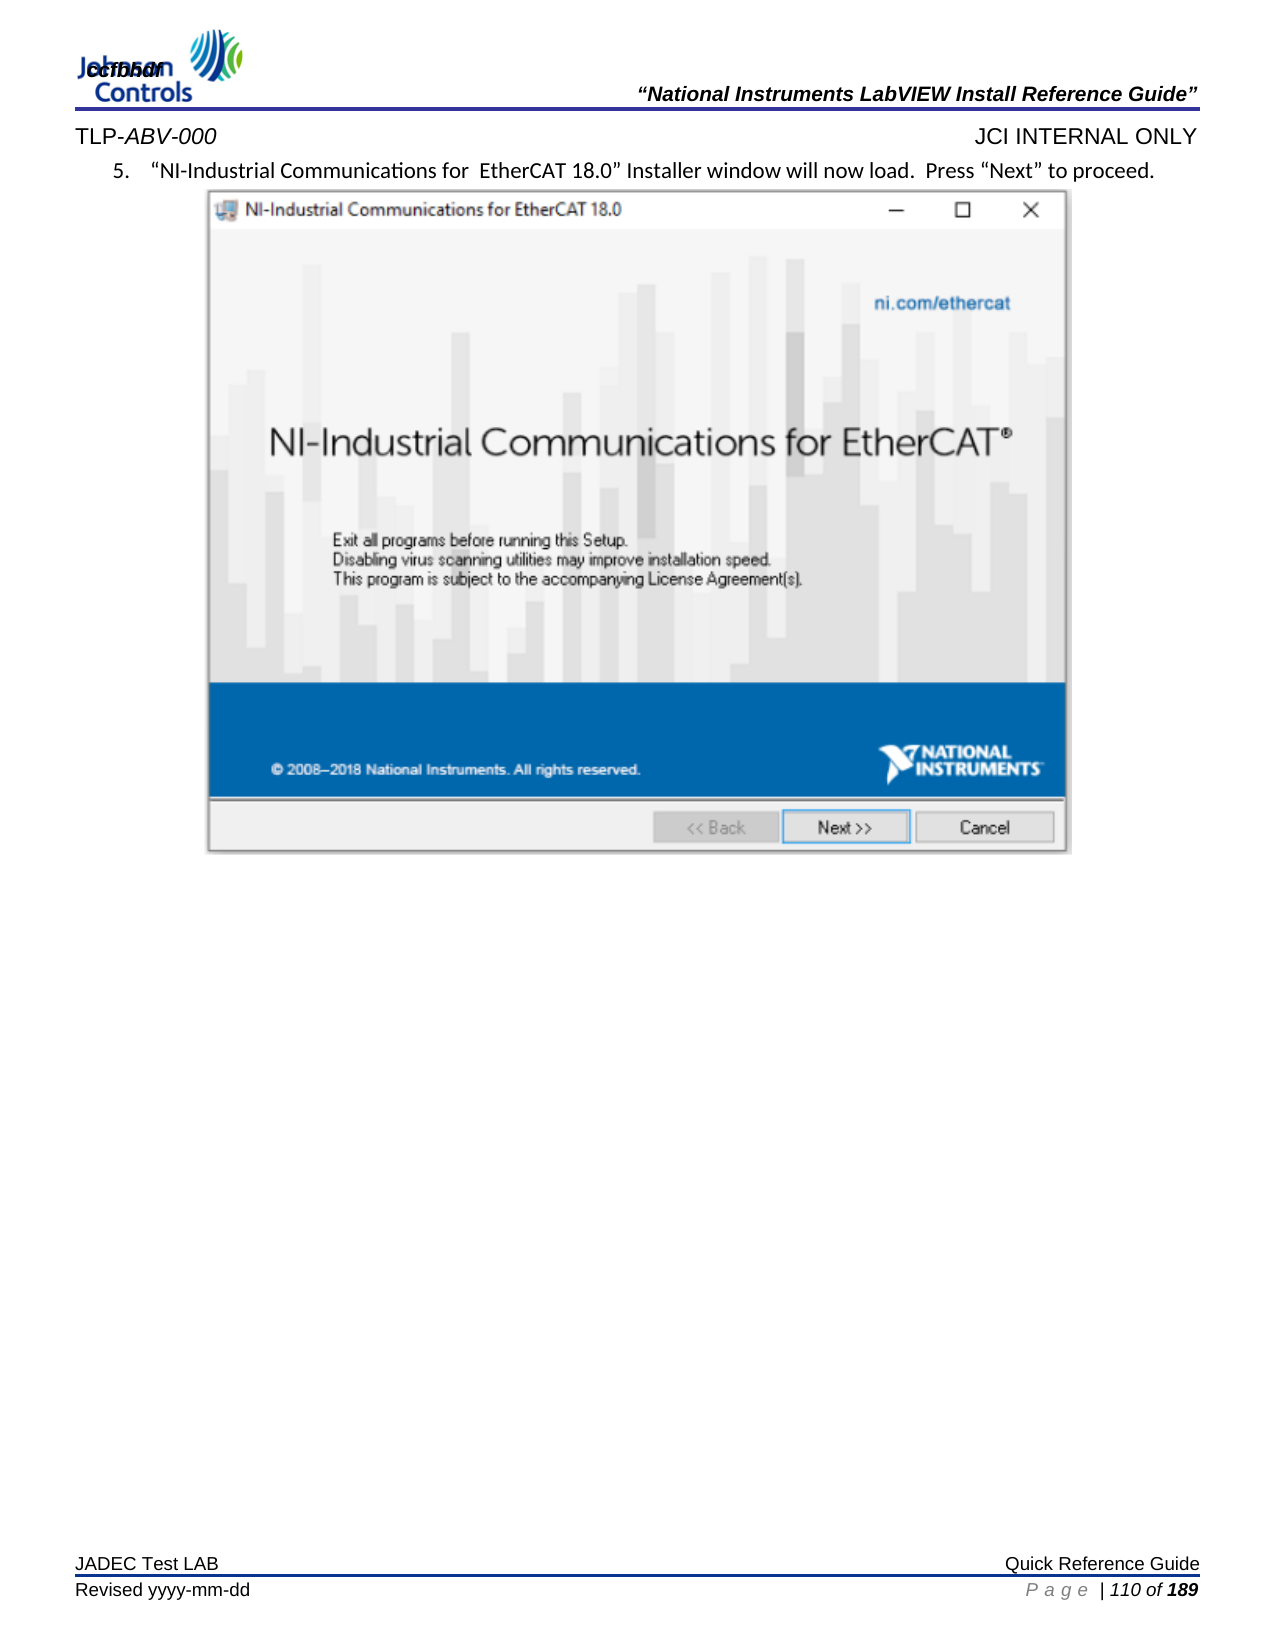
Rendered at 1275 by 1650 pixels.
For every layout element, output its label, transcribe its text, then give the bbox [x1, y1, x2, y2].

picture [76, 26, 246, 105]
picture [203, 189, 1072, 858]
list “NI-Industrial Communications for EtherCAT 18.0” Installer window will now load. Press “Next” to proceed. [112, 156, 1200, 184]
